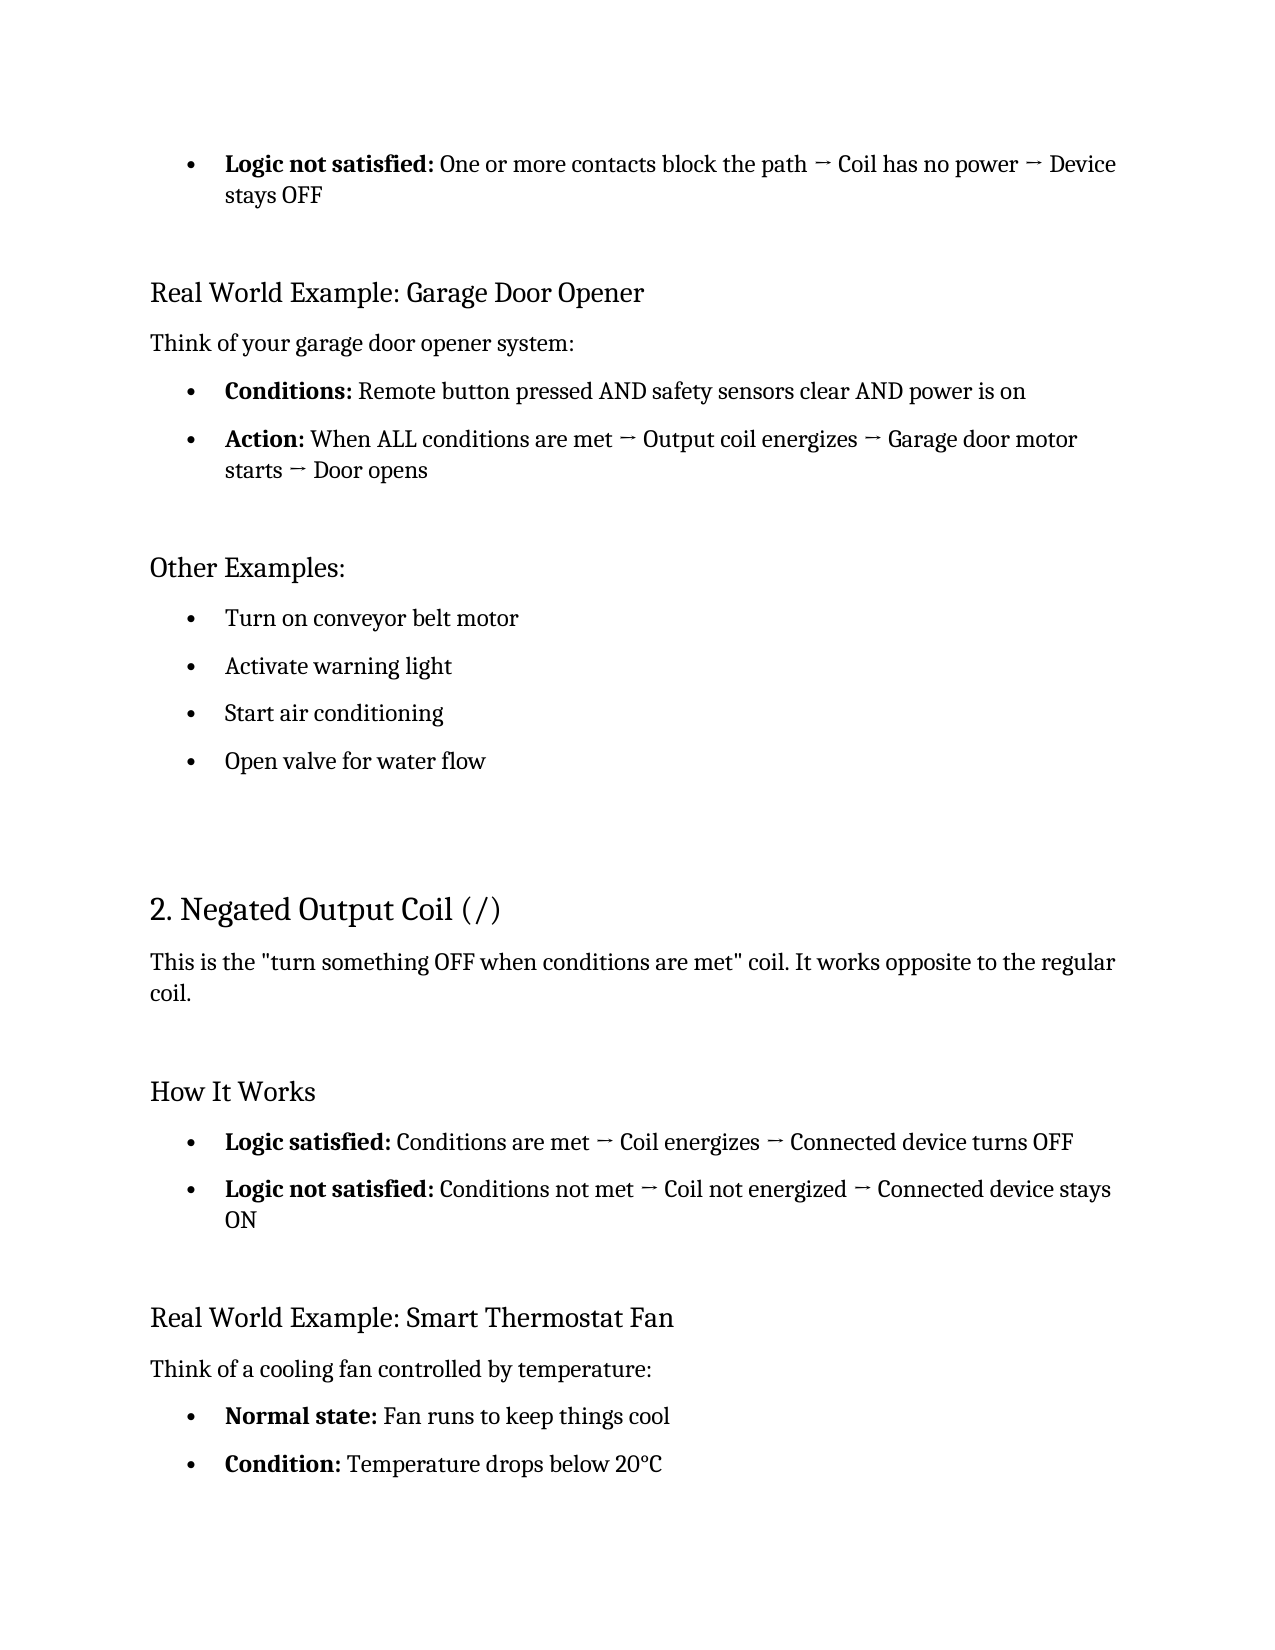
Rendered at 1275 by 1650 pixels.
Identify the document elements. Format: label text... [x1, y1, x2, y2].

text 2. Negated Output Coil (/) [150, 890, 1125, 928]
list Logic satisfied: Conditions are met → Coil energizes → Connected device turns OFF [187, 1127, 1125, 1156]
list Activate warning light [187, 652, 1125, 680]
text This is the "turn something OFF when conditions are met" coil. It works opposite to the regular coil. [150, 948, 1125, 1008]
list Logic not satisfied: One or more contacts block the path → Coil has no power → Device stays OFF [187, 150, 1125, 210]
list Start air conditioning [187, 699, 1125, 728]
text Think of your garage door opener system: [150, 329, 1125, 358]
list Normal state: Fan runs to keep things cool [187, 1402, 1125, 1431]
list Turn on conveyor belt motor [187, 604, 1125, 633]
list Open valve for water flow [187, 747, 1125, 776]
text How It Works [150, 1075, 1125, 1108]
list Logic not satisfied: Conditions not met → Coil not energized → Connected device stays ON [187, 1175, 1125, 1235]
text Think of a cooling fan controlled by temperature: [150, 1354, 1125, 1383]
list Condition: Temperature drops below 20°C [187, 1450, 1125, 1479]
list Conditions: Remote button pressed AND safety sensors clear AND power is on [187, 377, 1125, 406]
text Real World Example: Garage Door Opener [150, 276, 1125, 310]
text Real World Example: Smart Thermostat Fan [150, 1302, 1125, 1335]
list Action: When ALL conditions are met → Output coil energizes → Garage door motor starts → Door opens [187, 425, 1125, 484]
text Other Examples: [150, 551, 1125, 585]
